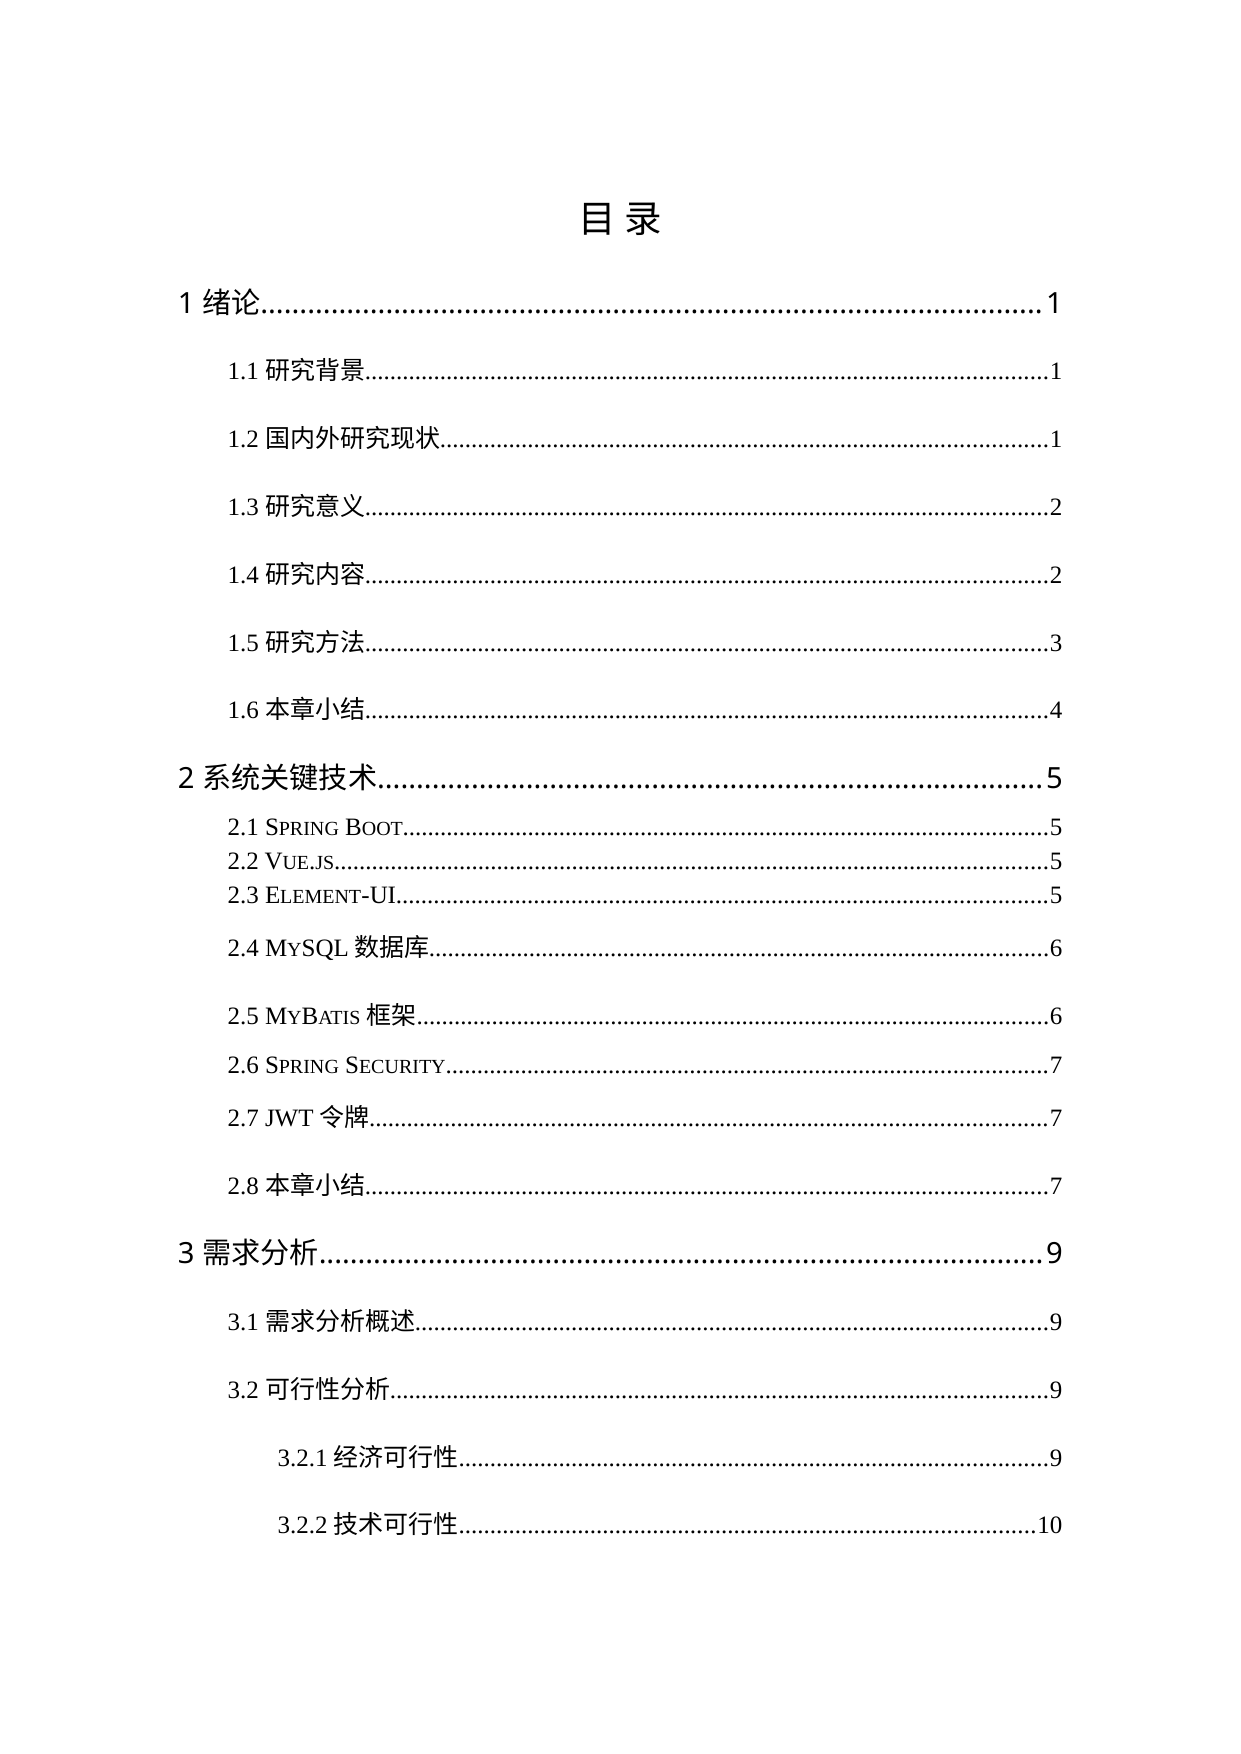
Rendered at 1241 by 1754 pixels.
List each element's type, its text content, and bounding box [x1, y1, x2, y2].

text 1.4 研究内容 2 [177, 538, 1063, 606]
text 2.6 Spring Security 7 [177, 1048, 1063, 1082]
text 1 绪论 1 [177, 267, 1063, 334]
text 3 需求分析 9 [177, 1217, 1063, 1285]
text 1.2 国内外研究现状 1 [177, 402, 1063, 470]
text 1.1 研究背景 1 [177, 334, 1063, 402]
text 1.6 本章小结 4 [177, 674, 1063, 742]
text 2.8 本章小结 7 [177, 1149, 1063, 1217]
text 1.3 研究意义 2 [177, 470, 1063, 538]
text 3.2.2 技术可行性 10 [177, 1489, 1063, 1557]
text 2.7 JWT 令牌 7 [177, 1082, 1063, 1149]
text 2.1 Spring Boot 5 [177, 810, 1063, 844]
text 2.4 MySQL 数据库 6 [177, 912, 1063, 980]
text 2.3 Element-UI 5 [177, 878, 1063, 912]
text 2.2 Vue.js 5 [177, 844, 1063, 878]
text 3.2 可行性分析 9 [177, 1353, 1063, 1421]
text 目 录 [177, 182, 1063, 249]
text 3.1 需求分析概述 9 [177, 1285, 1063, 1353]
text 3.2.1 经济可行性 9 [177, 1421, 1063, 1489]
text 2.5 MyBatis 框架 6 [177, 980, 1063, 1048]
text 2 系统关键技术 5 [177, 742, 1063, 810]
text 1.5 研究方法 3 [177, 606, 1063, 674]
